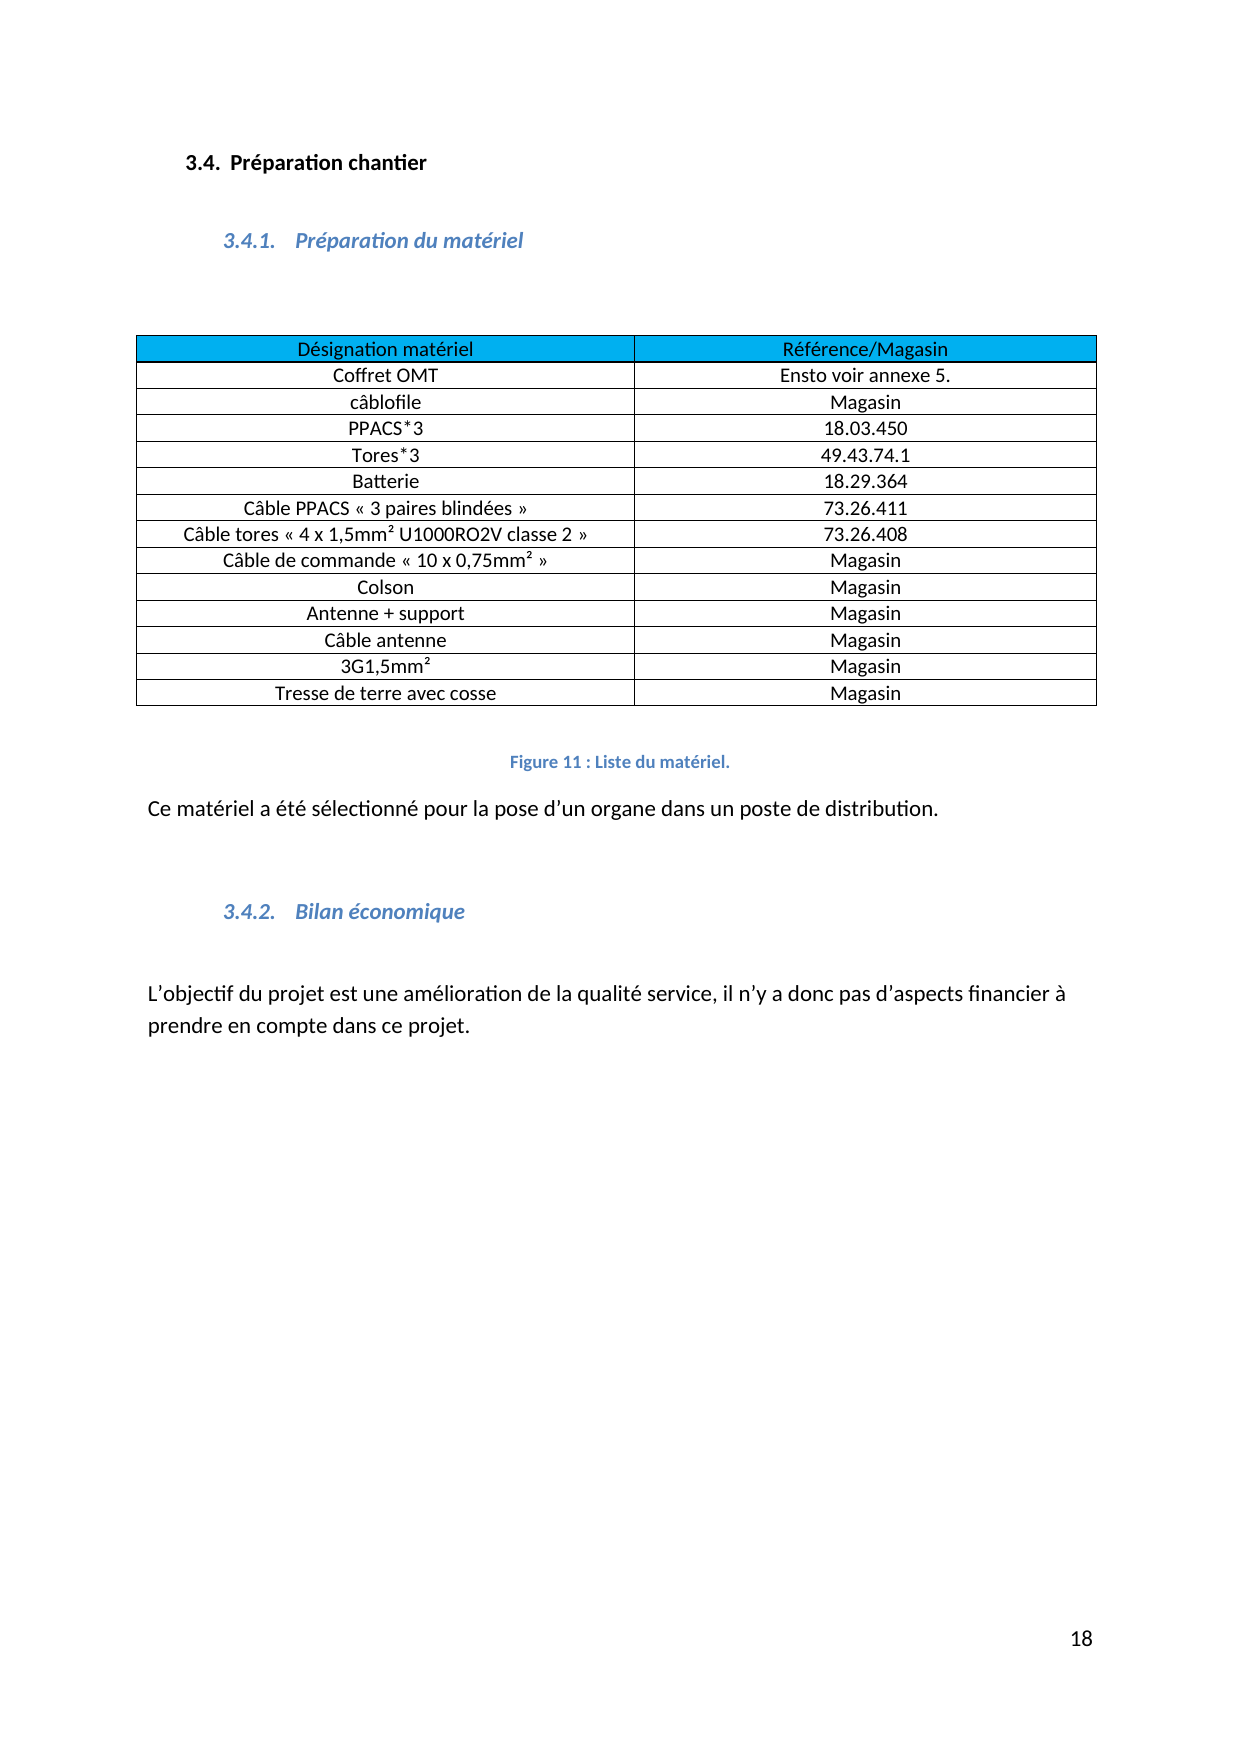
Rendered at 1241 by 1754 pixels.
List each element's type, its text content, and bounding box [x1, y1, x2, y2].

table_cell Magasin [635, 680, 1096, 705]
table_cell Magasin [635, 389, 1096, 414]
table_cell Câble tores « 4 x 1,5mm² U1000RO2V classe 2 » [137, 521, 634, 547]
table_cell Magasin [635, 627, 1096, 652]
text Ce matériel a été sélectionné pour la pose d’un organe dans un poste de distribution. [148, 794, 1093, 822]
table_cell Magasin [635, 601, 1096, 626]
table_cell 49.43.74.1 [635, 442, 1096, 467]
table_cell 3G1,5mm² [137, 654, 634, 679]
table_header Référence/Magasin [635, 336, 1096, 361]
table_cell Tresse de terre avec cosse [137, 680, 634, 705]
table_cell Colson [137, 574, 634, 599]
table_cell 18.03.450 [635, 415, 1096, 441]
table_cell Câble PPACS « 3 paires blindées » [137, 495, 634, 520]
subtitle Préparation du matériel [223, 226, 1093, 254]
subtitle Préparation chantier [185, 148, 1093, 176]
table_cell Câble antenne [137, 627, 634, 652]
text L’objectif du projet est une amélioration de la qualité service, il n’y a donc pas d’aspects financier à prendre en compte dans ce projet. [148, 979, 1093, 1040]
table_cell Batterie [137, 468, 634, 494]
table_cell Magasin [635, 574, 1096, 599]
table_header Désignation matériel [137, 336, 634, 361]
table_cell Coffret OMT [137, 363, 634, 388]
table_cell PPACS*3 [137, 415, 634, 441]
subtitle Bilan économique [223, 897, 1093, 925]
table_cell Magasin [635, 548, 1096, 573]
table_cell Câble de commande « 10 x 0,75mm² » [137, 548, 634, 573]
table_cell Tores*3 [137, 442, 634, 467]
text Figure 11 : Liste du matériel. [148, 751, 1093, 773]
table_cell câblofile [137, 389, 634, 414]
table_cell Magasin [635, 654, 1096, 679]
table_cell 73.26.411 [635, 495, 1096, 520]
table_cell Antenne + support [137, 601, 634, 626]
table_cell 73.26.408 [635, 521, 1096, 547]
table_cell 18.29.364 [635, 468, 1096, 494]
table_cell Ensto voir annexe 5. [635, 363, 1096, 388]
